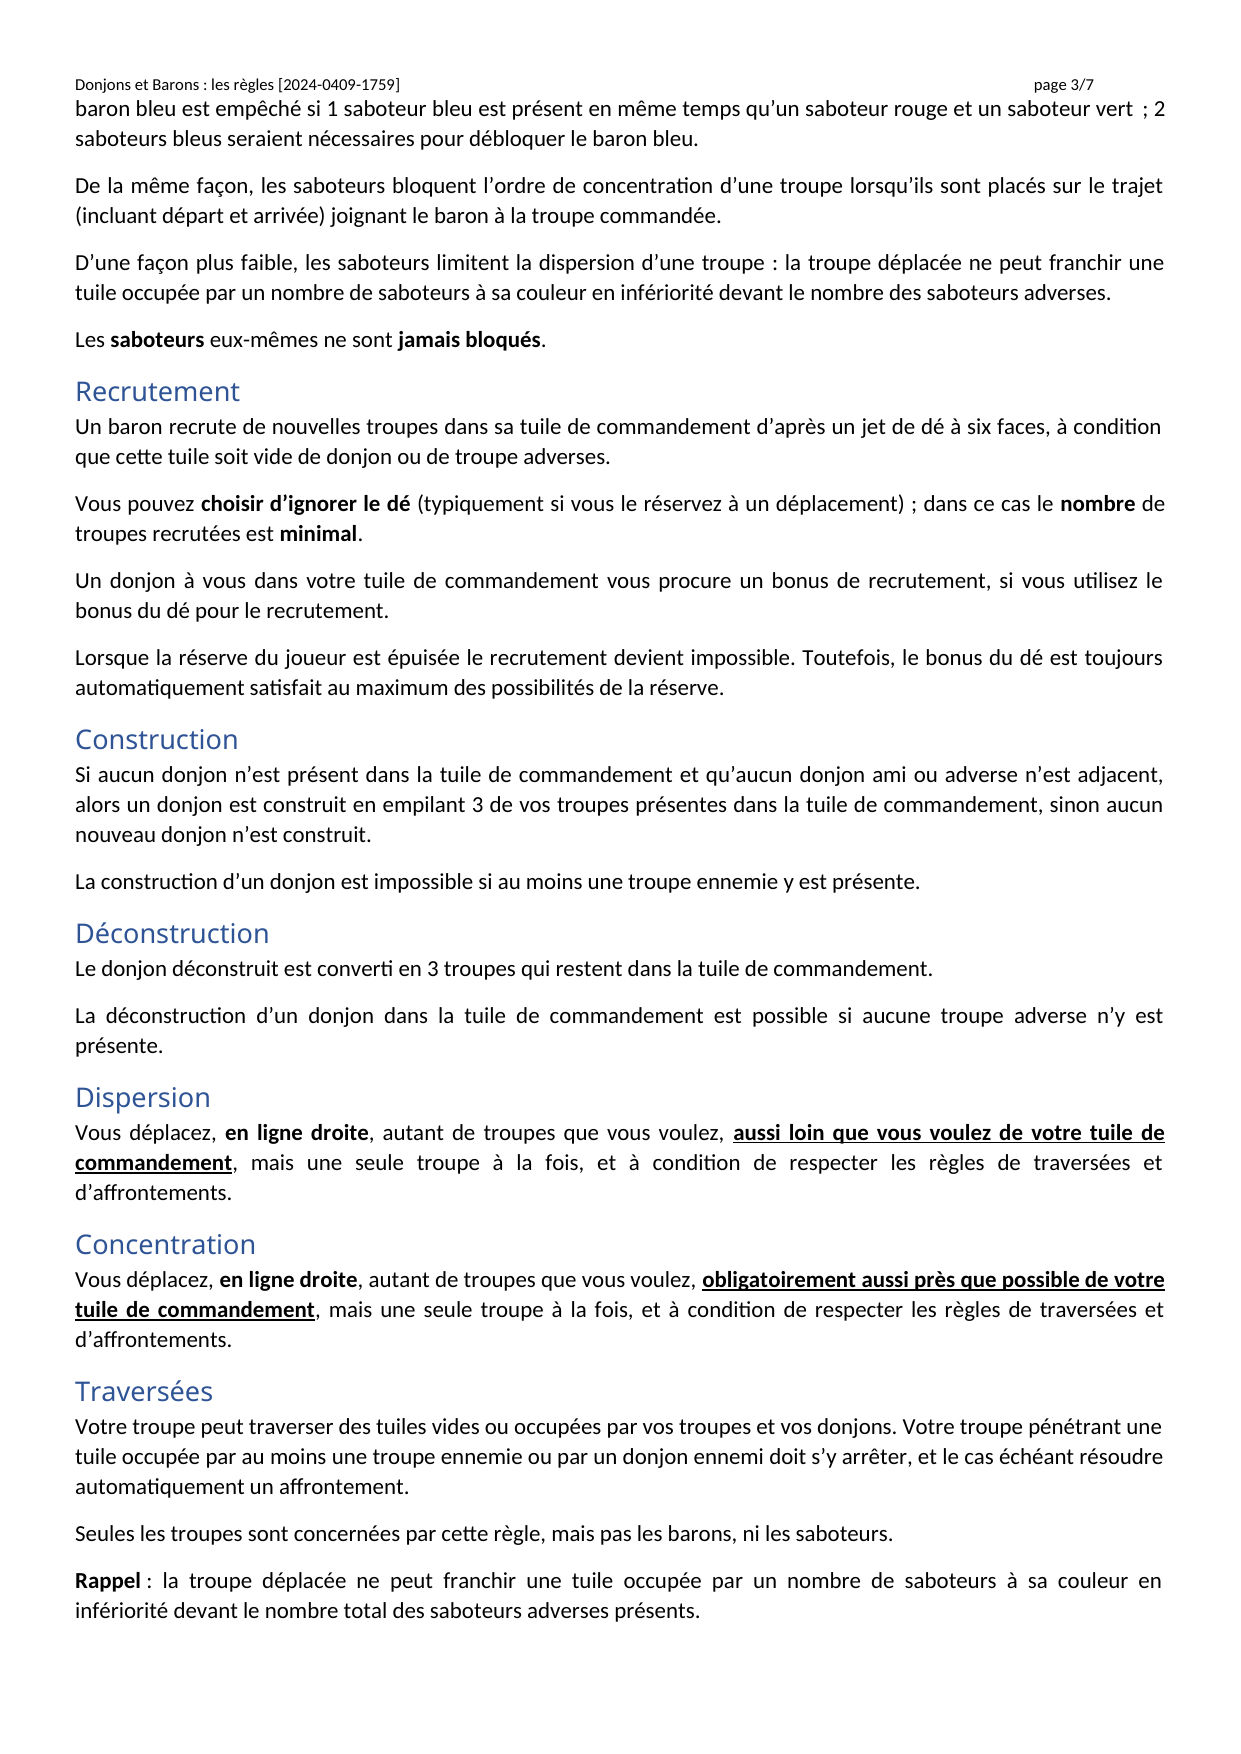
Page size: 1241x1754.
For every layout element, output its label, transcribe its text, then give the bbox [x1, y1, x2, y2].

text La déconstruction d’un donjon dans la tuile de commandement est possible si aucune troupe adverse n’y est présente. [75, 1001, 1165, 1059]
subtitle Concentration [75, 1225, 1165, 1262]
subtitle Dispersion [75, 1078, 1165, 1115]
subtitle Déconstruction [75, 914, 1165, 951]
text Vous déplacez, en ligne droite, autant de troupes que vous voulez, aussi loin que vous voulez de votre tuile de commandement, mais une seule troupe à la fois, et à condition de respecter les règles de traversées et d’affrontements. [75, 1118, 1165, 1206]
text Le donjon déconstruit est converti en 3 troupes qui restent dans la tuile de commandement. [75, 954, 1165, 982]
text Les saboteurs eux-mêmes ne sont jamais bloqués. [75, 325, 1165, 353]
text Si aucun donjon n’est présent dans la tuile de commandement et qu’aucun donjon ami ou adverse n’est adjacent, alors un donjon est construit en empilant 3 de vos troupes présentes dans la tuile de commandement, sinon aucun nouveau donjon n’est construit. [75, 760, 1165, 848]
text De la même façon, les saboteurs bloquent l’ordre de concentration d’une troupe lorsqu’ils sont placés sur le trajet (incluant départ et arrivée) joignant le baron à la troupe commandée. [75, 171, 1165, 229]
subtitle Traversées [75, 1372, 1165, 1409]
text Seules les troupes sont concernées par cette règle, mais pas les barons, ni les saboteurs. [75, 1519, 1165, 1547]
text Vous déplacez, en ligne droite, autant de troupes que vous voulez, obligatoirement aussi près que possible de votre tuile de commandement, mais une seule troupe à la fois, et à condition de respecter les règles de traversées et d’affrontements. [75, 1265, 1165, 1353]
text Rappel : la troupe déplacée ne peut franchir une tuile occupée par un nombre de saboteurs à sa couleur en infériorité devant le nombre total des saboteurs adverses présents. [75, 1566, 1165, 1624]
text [75, 94, 1165, 152]
text Un donjon à vous dans votre tuile de commandement vous procure un bonus de recrutement, si vous utilisez le bonus du dé pour le recrutement. [75, 566, 1165, 624]
text Lorsque la réserve du joueur est épuisée le recrutement devient impossible. Toutefois, le bonus du dé est toujours automatiquement satisfait au maximum des possibilités de la réserve. [75, 643, 1165, 701]
text Un baron recrute de nouvelles troupes dans sa tuile de commandement d’après un jet de dé à six faces, à condition que cette tuile soit vide de donjon ou de troupe adverses. [75, 412, 1165, 470]
subtitle Recrutement [75, 372, 1165, 409]
text Vous pouvez choisir d’ignorer le dé (typiquement si vous le réservez à un déplacement) ; dans ce cas le nombre de troupes recrutées est minimal. [75, 489, 1165, 547]
subtitle Construction [75, 720, 1165, 757]
text La construction d’un donjon est impossible si au moins une troupe ennemie y est présente. [75, 867, 1165, 895]
text Votre troupe peut traverser des tuiles vides ou occupées par vos troupes et vos donjons. Votre troupe pénétrant une tuile occupée par au moins une troupe ennemie ou par un donjon ennemi doit s’y arrêter, et le cas échéant résoudre automatiquement un affrontement. [75, 1412, 1165, 1500]
text D’une façon plus faible, les saboteurs limitent la dispersion d’une troupe : la troupe déplacée ne peut franchir une tuile occupée par un nombre de saboteurs à sa couleur en infériorité devant le nombre des saboteurs adverses. [75, 248, 1165, 306]
